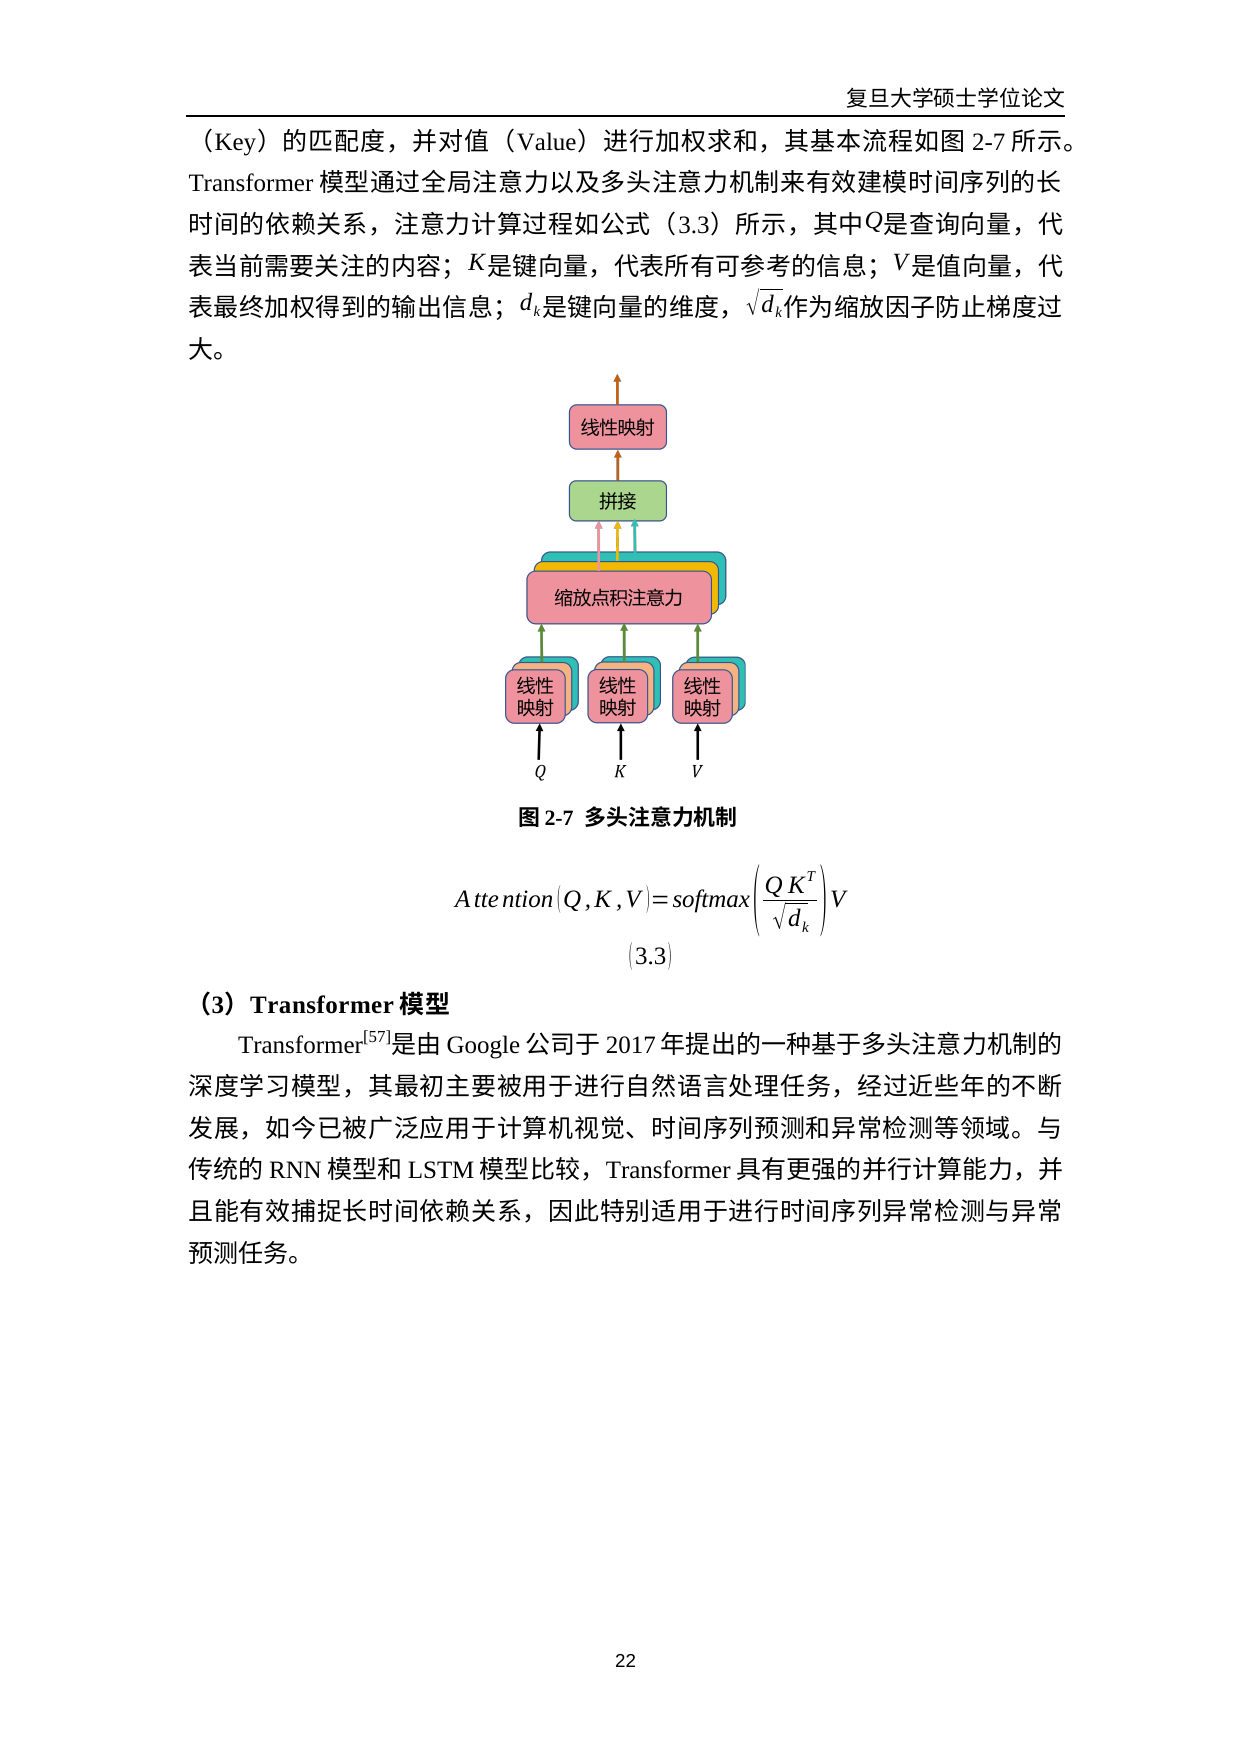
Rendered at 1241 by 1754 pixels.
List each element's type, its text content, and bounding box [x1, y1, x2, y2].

text Transformer[57]是由Google公司于2017年提出的一种基于多头注意力机制的深度学习模型，其最初主要被用于进行自然语言处理任务，经过近些年的不断发展，如今已被广泛应用于计算机视觉、时间序列预测和异常检测等领域。与传统的RNN模型和LSTM模型比较，Transformer具有更强的并行计算能力，并且能有效捕捉长时间依赖关系，因此特别适用于进行时间序列异常检测与异常预测任务。 [188, 1020, 1063, 1270]
picture [505, 366, 746, 782]
text （3）Transformer模型 [186, 984, 1065, 1020]
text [188, 117, 1063, 367]
text 图2-7 多头注意力机制 [496, 799, 1065, 831]
